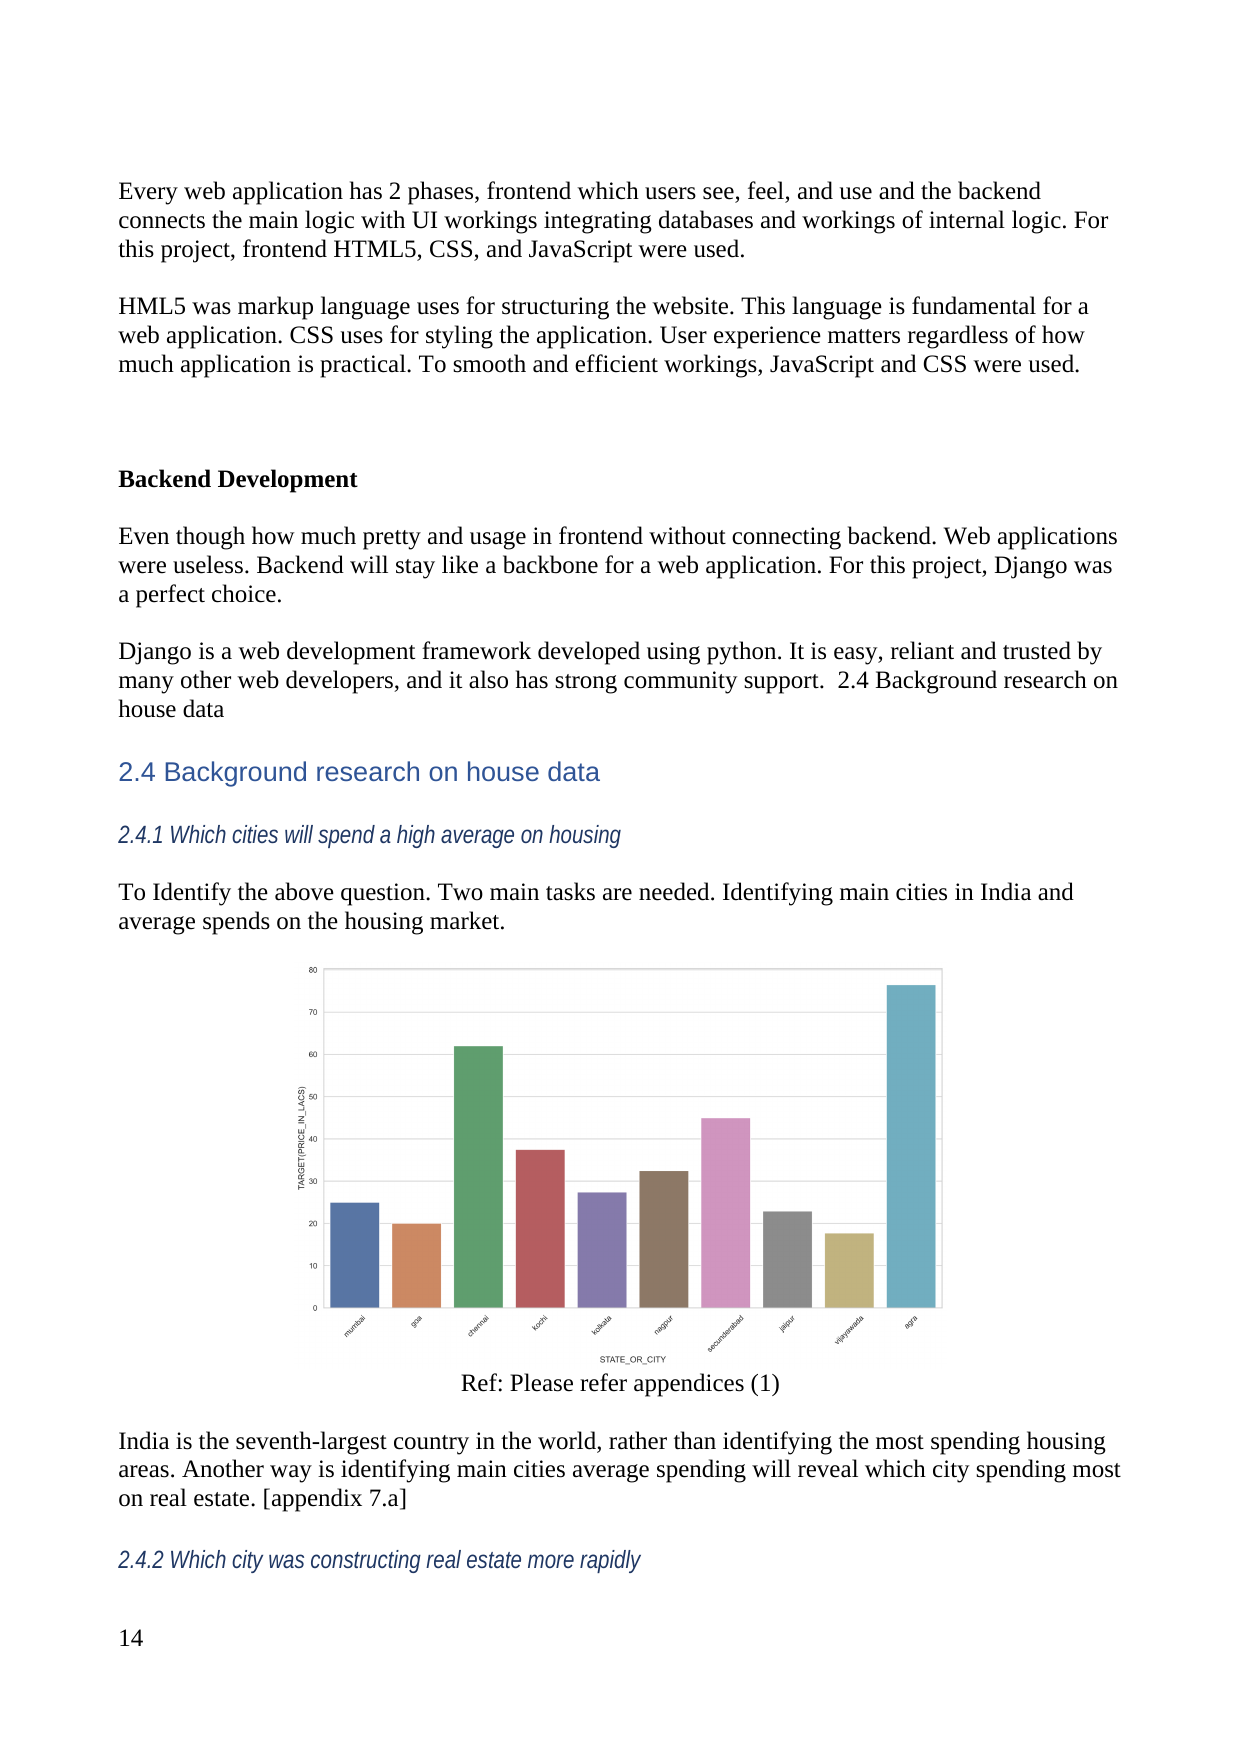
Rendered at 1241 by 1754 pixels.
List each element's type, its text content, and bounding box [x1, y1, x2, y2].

subtitle 2.4.1 Which cities will spend a high average on housing [118, 820, 1122, 848]
text HML5 was markup language uses for structuring the website. This language is fundamental for a web application. CSS uses for styling the application. User experience matters regardless of how much application is practical. To smooth and efficient workings, JavaScript and CSS were used. [118, 291, 1122, 378]
text Ref: Please refer appendices (1) [118, 1368, 1122, 1397]
subtitle 2.4 Background research on house data [118, 756, 1122, 787]
text Every web application has 2 phases, frontend which users see, feel, and use and the backend connects the main logic with UI workings integrating databases and workings of internal logic. For this project, frontend HTML5, CSS, and JavaScript were used. [118, 176, 1122, 263]
subtitle 2.4.2 Which city was constructing real estate more rapidly [118, 1545, 1122, 1573]
text India is the seventh-largest country in the world, rather than identifying the most spending housing areas. Another way is identifying main cities average spending will reveal which city spending most on real estate. [appendix 7.a] [118, 1426, 1122, 1512]
text To Identify the above question. Two main tasks are needed. Identifying main cities in India and average spends on the housing market. [118, 877, 1122, 935]
text Even though how much pretty and usage in frontend without connecting backend. Web applications were useless. Backend will stay like a backbone for a web application. For this project, Django was a perfect choice. [118, 521, 1122, 608]
text Backend Development [118, 464, 1122, 493]
picture [293, 962, 947, 1369]
text Django is a web development framework developed using python. It is easy, reliant and trusted by many other web developers, and it also has strong community support. 2.4 Background research on house data [118, 636, 1122, 723]
